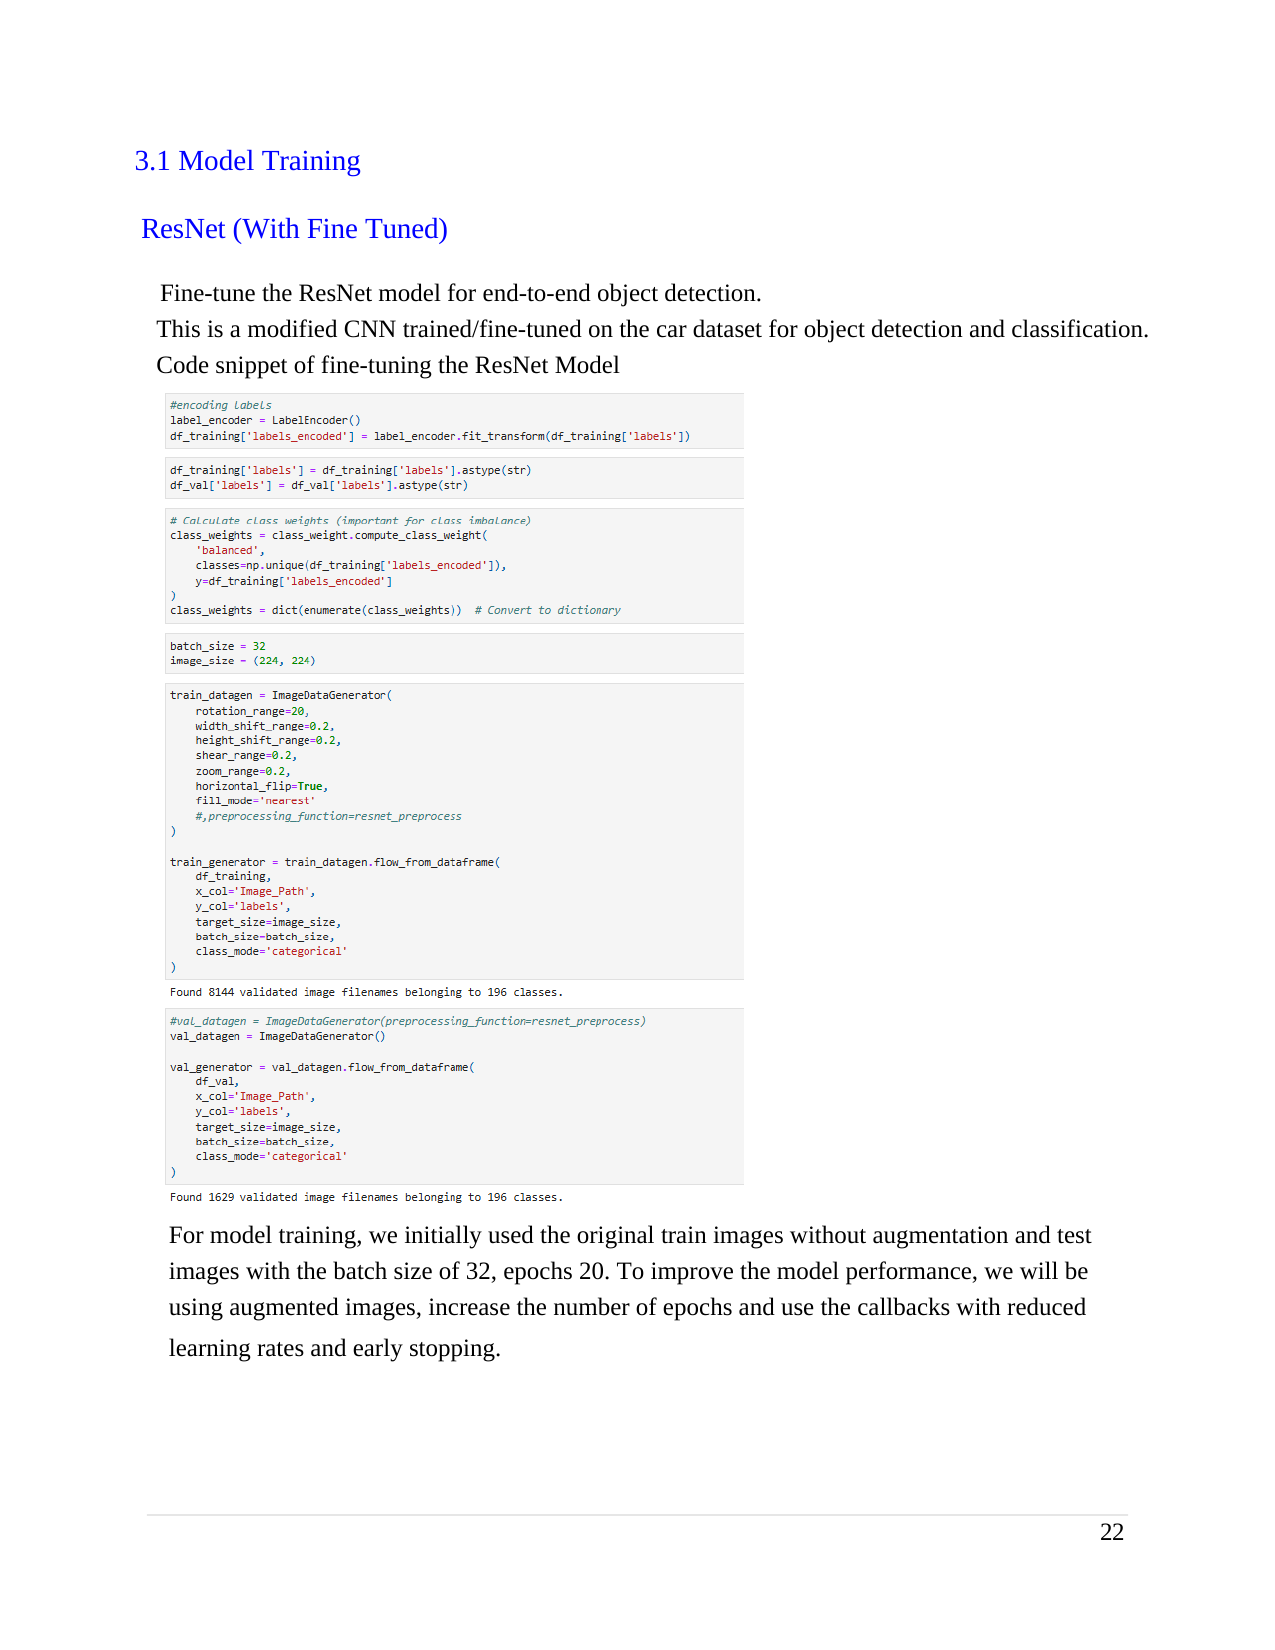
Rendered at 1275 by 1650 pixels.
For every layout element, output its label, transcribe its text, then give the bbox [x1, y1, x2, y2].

subtitle 3.1 Model Training [112, 143, 1200, 177]
text For model training, we initially used the original train images without augmentation and test [112, 1220, 1200, 1249]
subtitle Fine-tune the ResNet model for end-to-end object detection. [112, 278, 1200, 307]
subtitle ResNet (With Fine Tuned) [112, 211, 1200, 244]
text This is a modified CNN trained/fine-tuned on the car dataset for object detection and classification. [112, 314, 1200, 343]
text using augmented images, increase the number of epochs and use the callbacks with reduced [112, 1292, 1200, 1321]
picture [162, 386, 744, 1213]
text learning rates and early stopping. [112, 1333, 1124, 1362]
text Code snippet of fine-tuning the ResNet Model [112, 350, 1200, 379]
text images with the batch size of 32, epochs 20. To improve the model performance, we will be [112, 1256, 1200, 1285]
